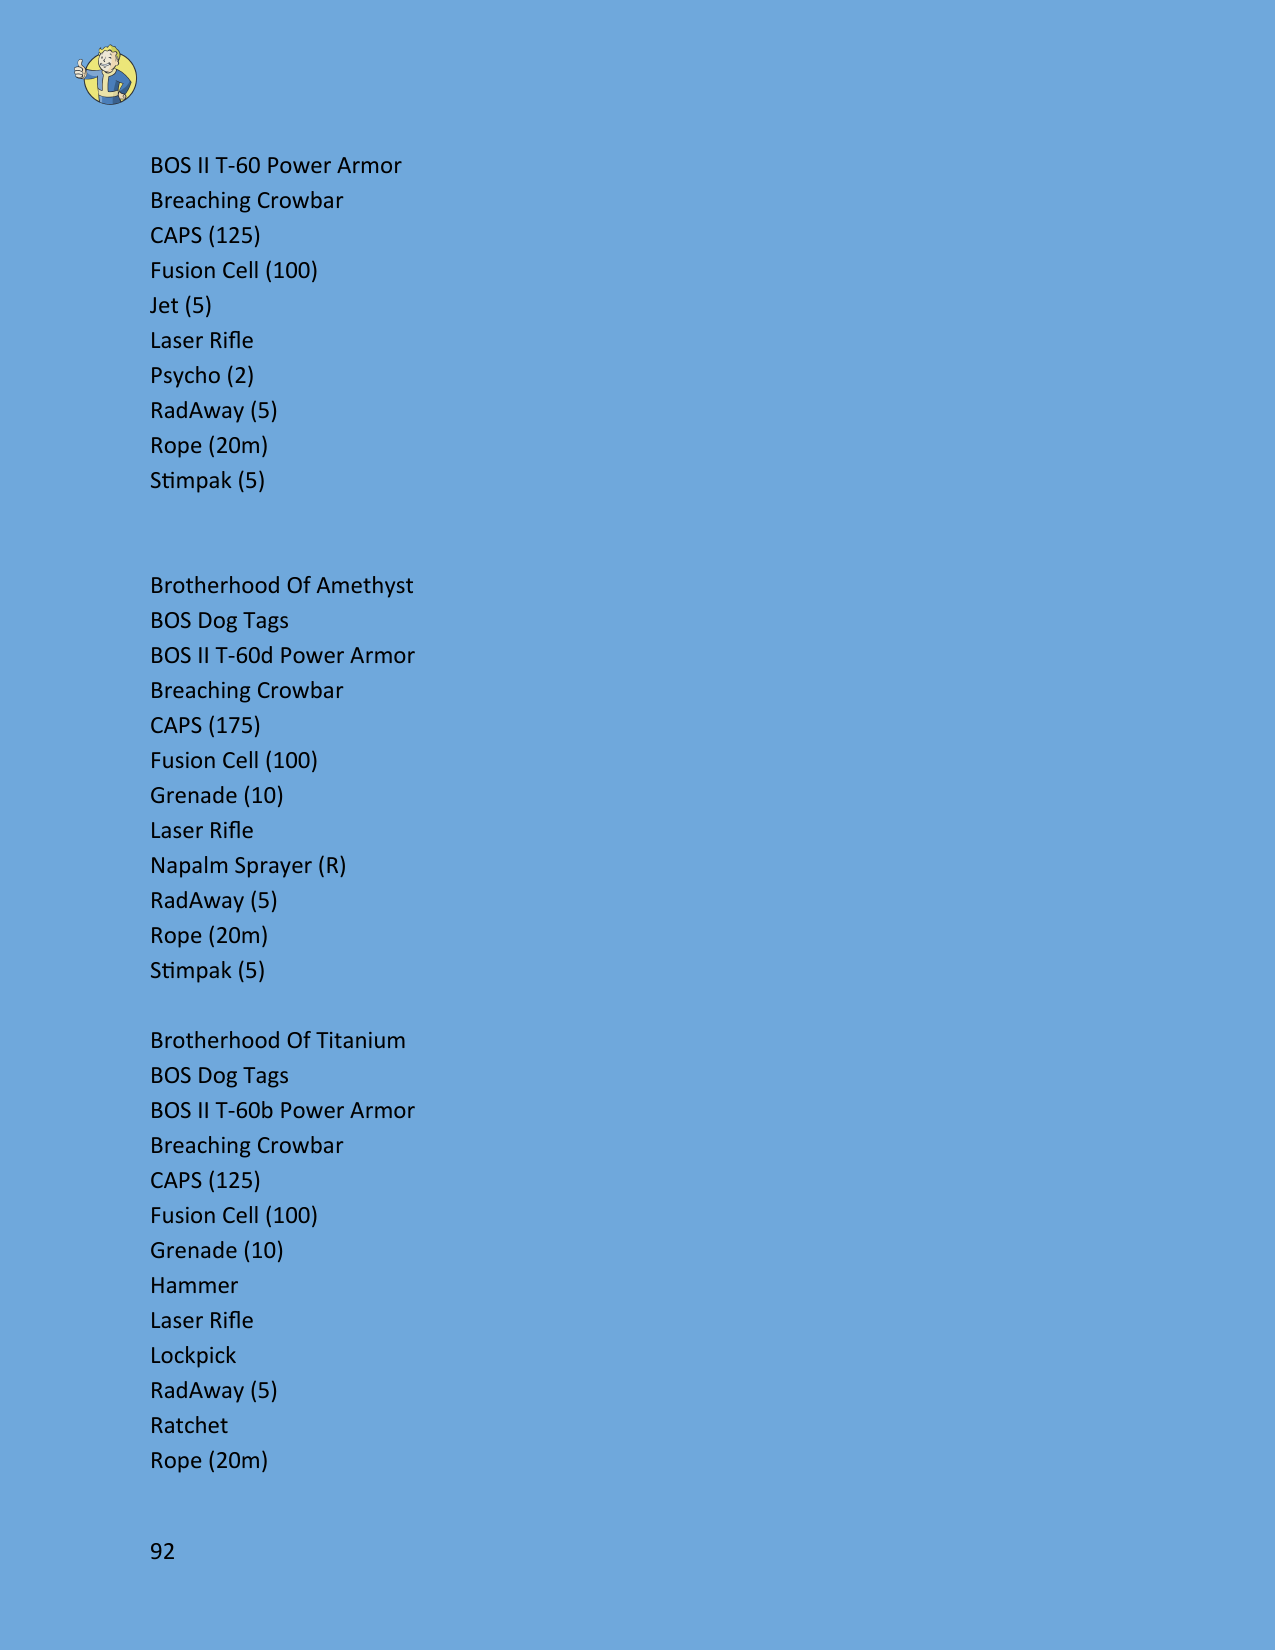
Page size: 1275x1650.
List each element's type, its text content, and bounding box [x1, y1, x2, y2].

text BOS II T-60 Power Armor [150, 150, 1125, 181]
text Rope (20m) [150, 1445, 1125, 1476]
text RadAway (5) [150, 1375, 1125, 1406]
text Stimpak (5) [150, 955, 1125, 986]
text Rope (20m) [150, 920, 1125, 951]
text Ratchet [150, 1410, 1125, 1441]
text Napalm Sprayer (R) [150, 850, 1125, 881]
text CAPS (125) [150, 220, 1125, 251]
text CAPS (175) [150, 710, 1125, 741]
text BOS Dog Tags [150, 1060, 1125, 1091]
text CAPS (125) [150, 1165, 1125, 1196]
text Grenade (10) [150, 780, 1125, 811]
text BOS II T-60d Power Armor [150, 640, 1125, 671]
text Fusion Cell (100) [150, 745, 1125, 776]
text Brotherhood Of Titanium [150, 1025, 1125, 1056]
text Breaching Crowbar [150, 675, 1125, 706]
text Rope (20m) [150, 430, 1125, 461]
text Laser Rifle [150, 815, 1125, 846]
text Laser Rifle [150, 1305, 1125, 1336]
text Breaching Crowbar [150, 185, 1125, 216]
text Lockpick [150, 1340, 1125, 1371]
text Psycho (2) [150, 360, 1125, 391]
picture [60, 40, 151, 109]
text Stimpak (5) [150, 465, 1125, 496]
text RadAway (5) [150, 885, 1125, 916]
text Laser Rifle [150, 325, 1125, 356]
text RadAway (5) [150, 395, 1125, 426]
text Hammer [150, 1270, 1125, 1301]
text Fusion Cell (100) [150, 255, 1125, 286]
text Breaching Crowbar [150, 1130, 1125, 1161]
text Brotherhood Of Amethyst [150, 570, 1125, 601]
text BOS II T-60b Power Armor [150, 1095, 1125, 1126]
text BOS Dog Tags [150, 605, 1125, 636]
text Fusion Cell (100) [150, 1200, 1125, 1231]
text Jet (5) [150, 290, 1125, 321]
text Grenade (10) [150, 1235, 1125, 1266]
